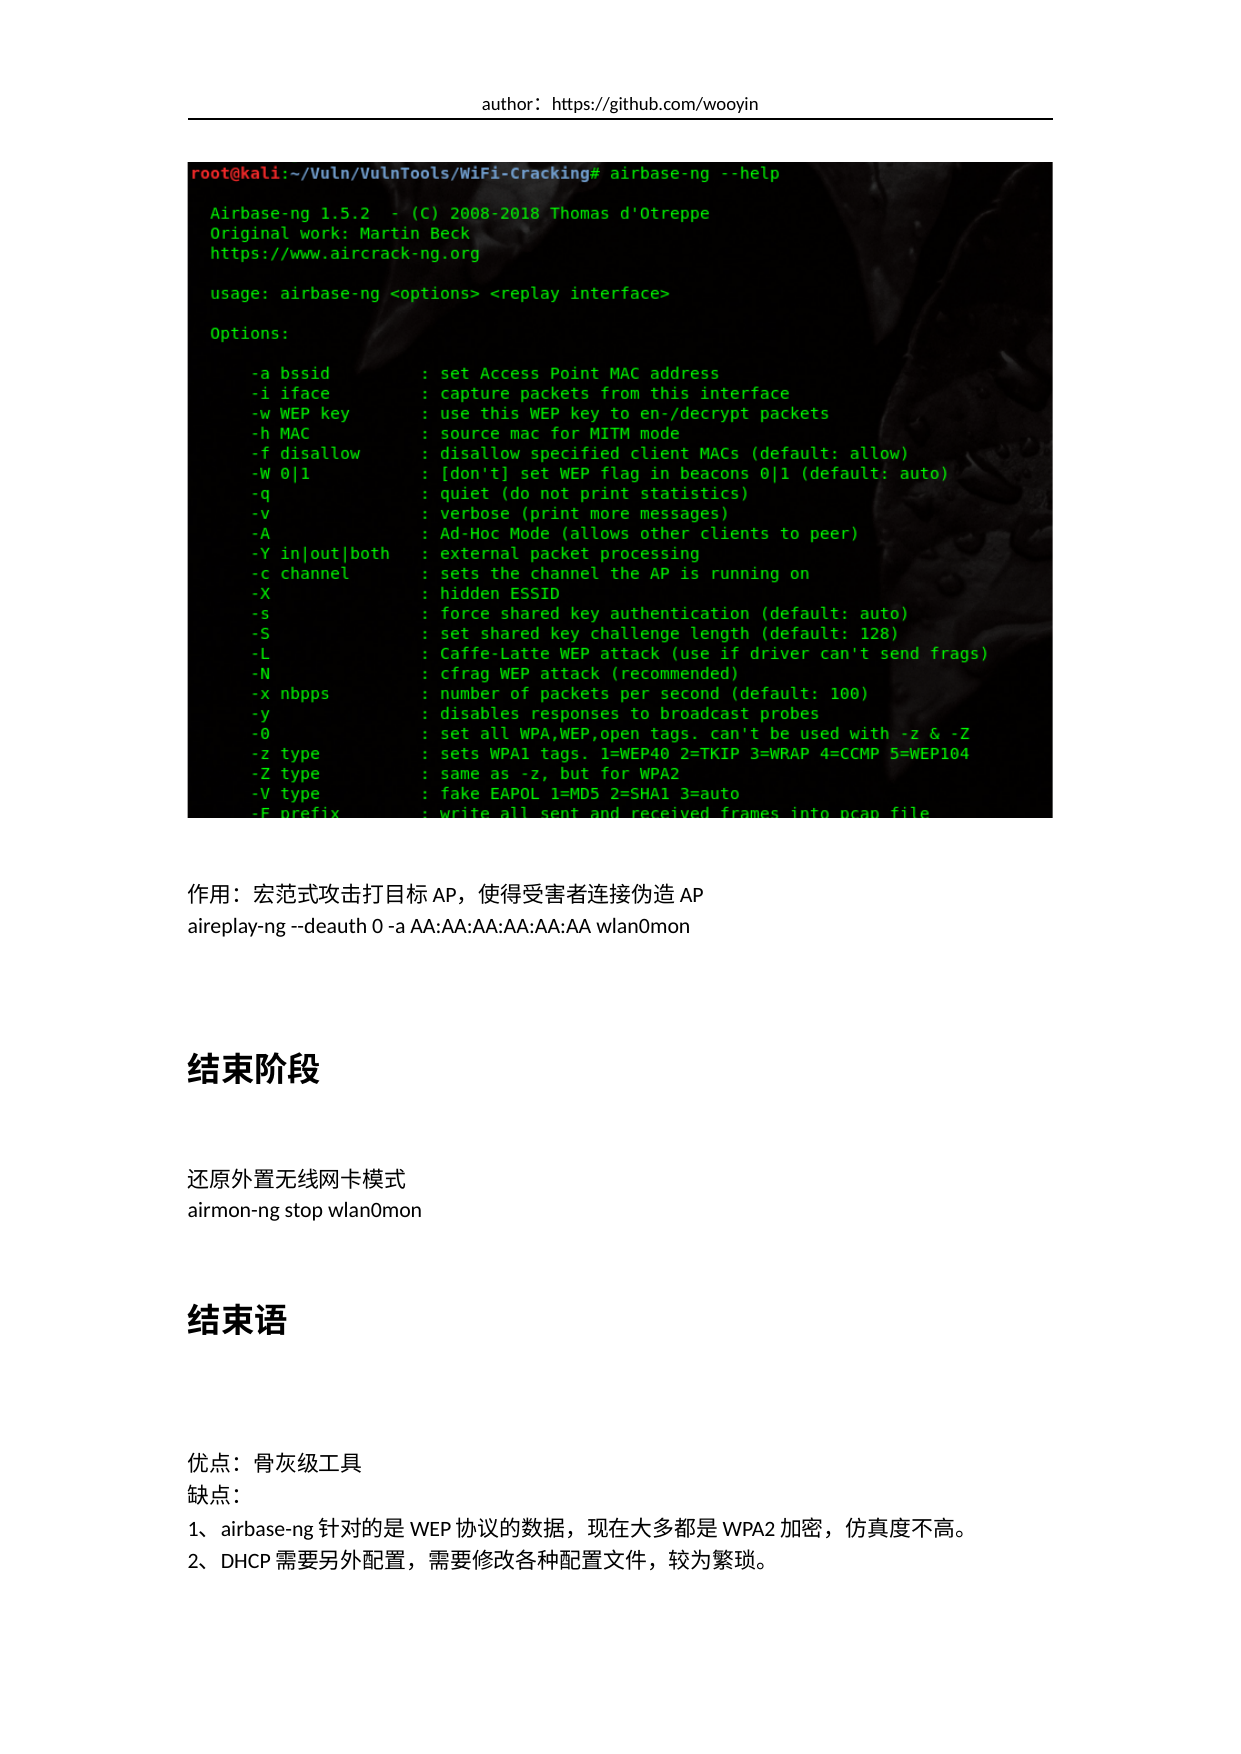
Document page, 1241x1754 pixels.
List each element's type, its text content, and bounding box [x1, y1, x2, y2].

text 2、DHCP需要另外配置，需要修改各种配置文件，较为繁琐。 [187, 1543, 1053, 1576]
text aireplay-ng --deauth 0 -a AA:AA:AA:AA:AA:AA wlan0mon [187, 909, 1053, 942]
text 优点：骨灰级工具 [187, 1446, 1053, 1478]
text 缺点： [187, 1478, 1053, 1511]
text 1、airbase-ng针对的是WEP协议的数据，现在大多都是WPA2加密，仿真度不高。 [187, 1511, 1053, 1543]
picture [187, 162, 1053, 818]
subtitle 结束语 [187, 1286, 1053, 1351]
subtitle 结束阶段 [187, 1034, 1053, 1099]
text 还原外置无线网卡模式 [187, 1161, 1053, 1194]
text 作用：宏范式攻击打目标AP，使得受害者连接伪造AP [187, 877, 1053, 909]
text airmon-ng stop wlan0mon [187, 1194, 1053, 1226]
